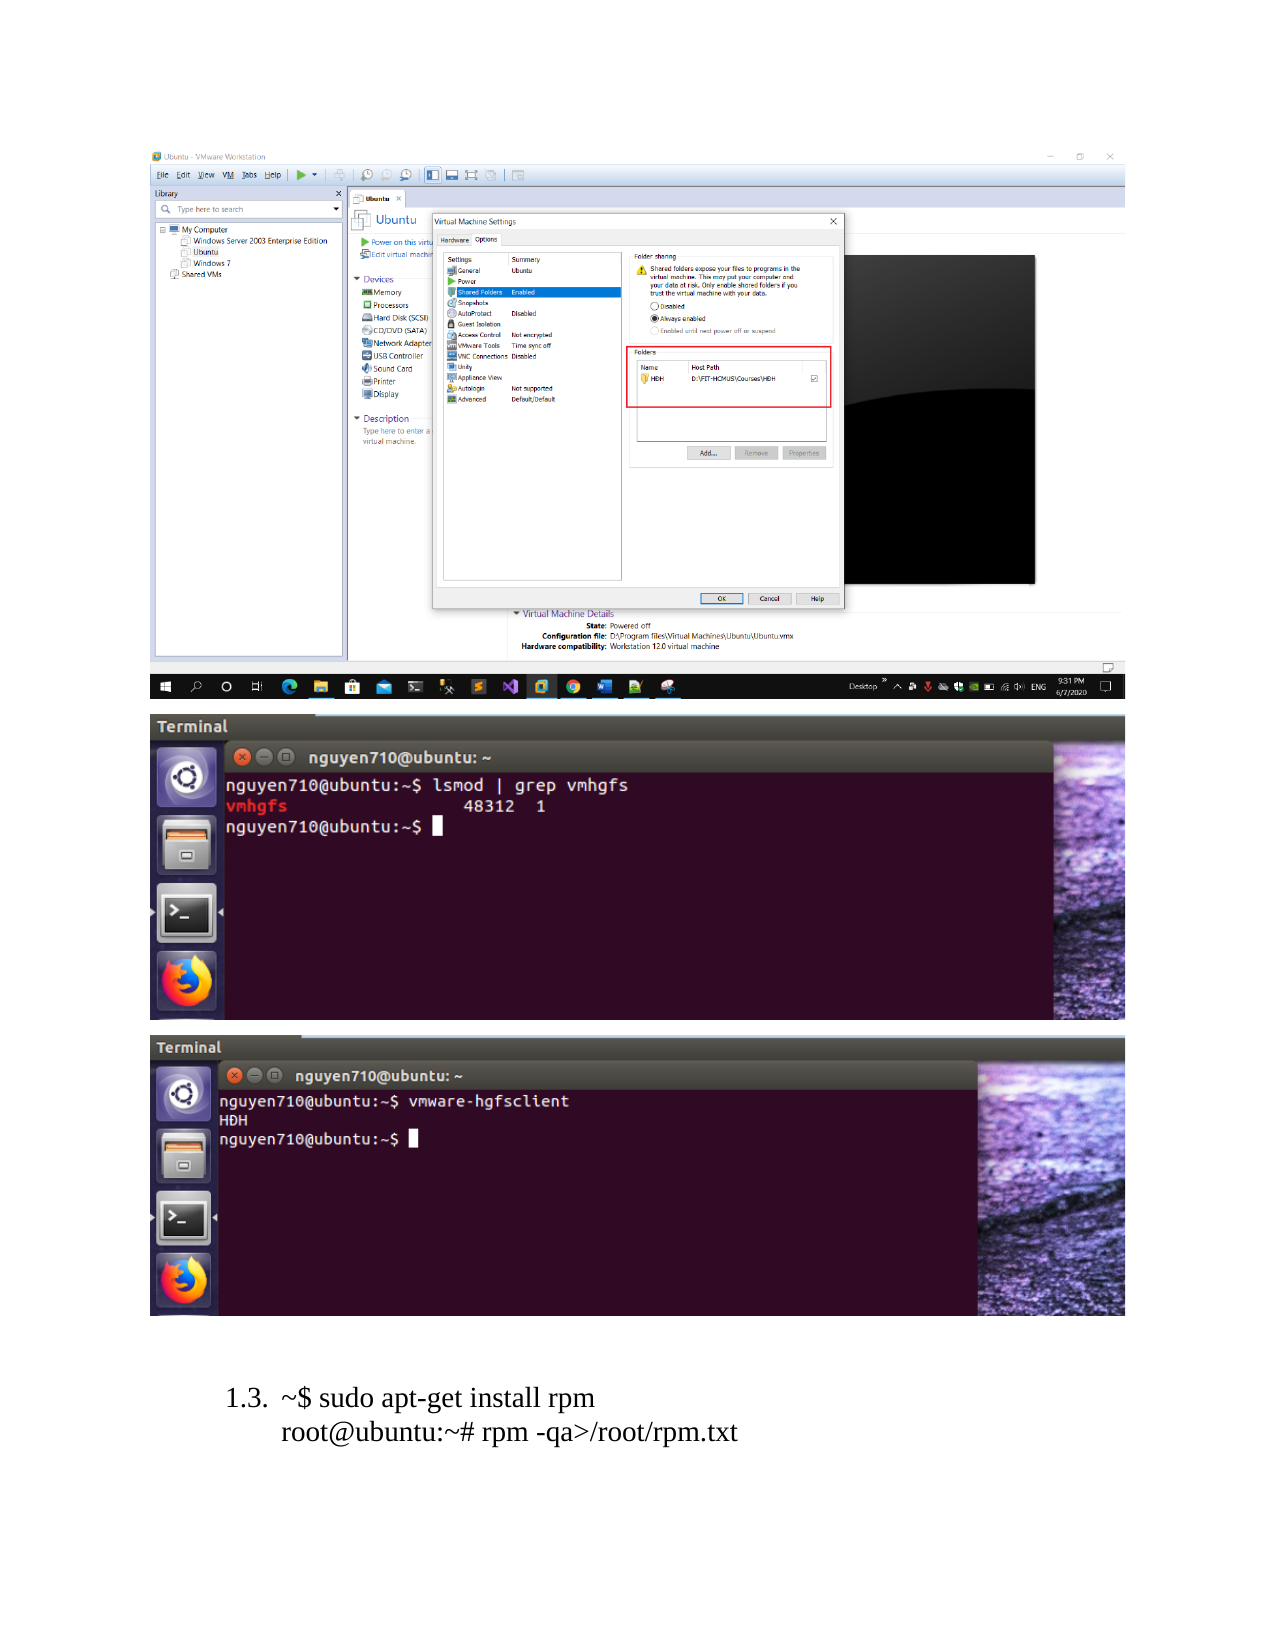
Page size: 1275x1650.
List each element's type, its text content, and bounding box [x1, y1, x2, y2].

picture [150, 714, 1125, 1020]
picture [150, 1035, 1125, 1316]
picture [150, 150, 1125, 699]
list ~$ sudo apt-get install rpm root@ubuntu:~# rpm -qa>/root/rpm.txt [225, 1380, 1125, 1447]
